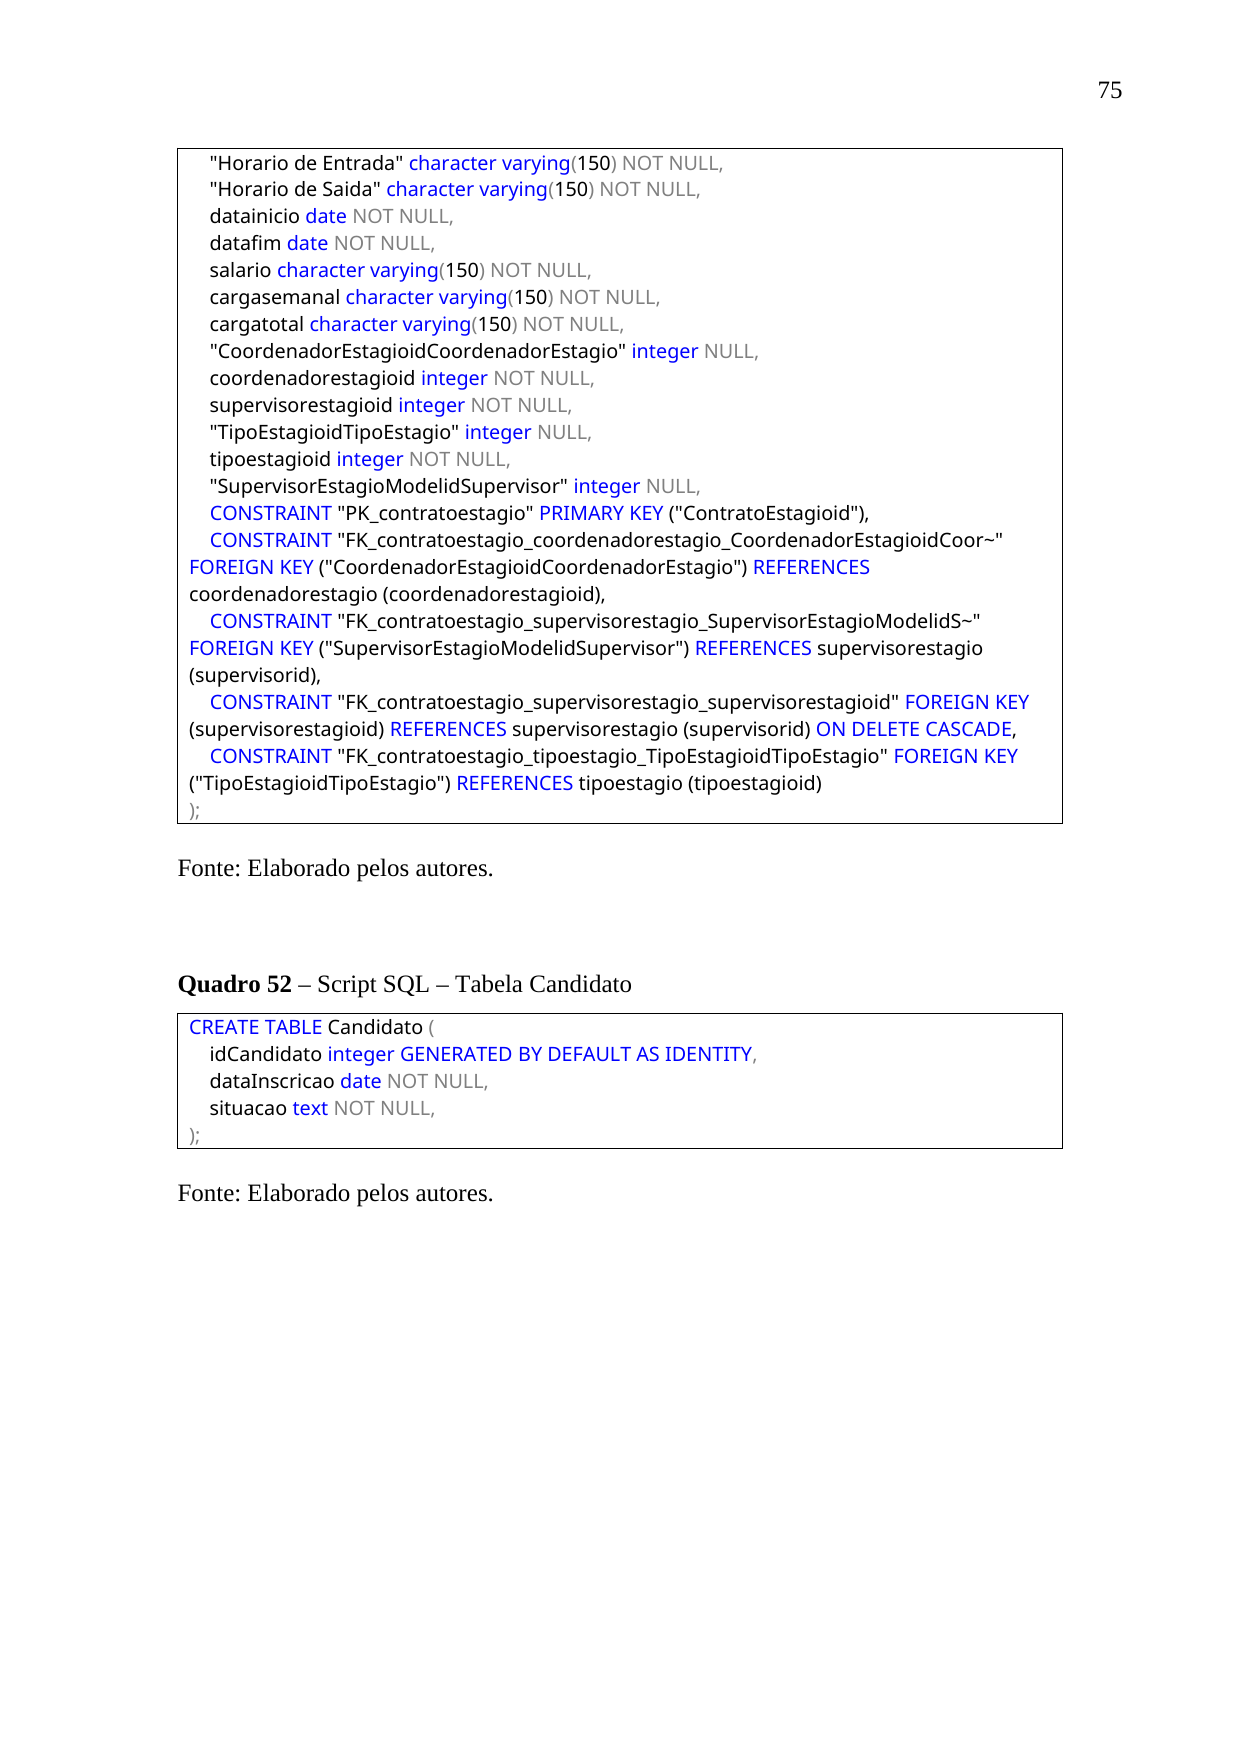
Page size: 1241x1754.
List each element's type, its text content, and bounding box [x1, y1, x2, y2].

text Quadro 52 – Script SQL – Tabela Candidato [177, 969, 1122, 998]
table_header CREATE TABLE Candidato ( idCandidato integer GENERATED BY DEFAULT AS IDENTITY, dataInscricao date NOT NULL, situacao text NOT NULL, ); [178, 1014, 1062, 1148]
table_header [178, 149, 1062, 823]
text Fonte: Elaborado pelos autores. [177, 853, 1122, 882]
text Fonte: Elaborado pelos autores. [177, 1178, 1122, 1207]
